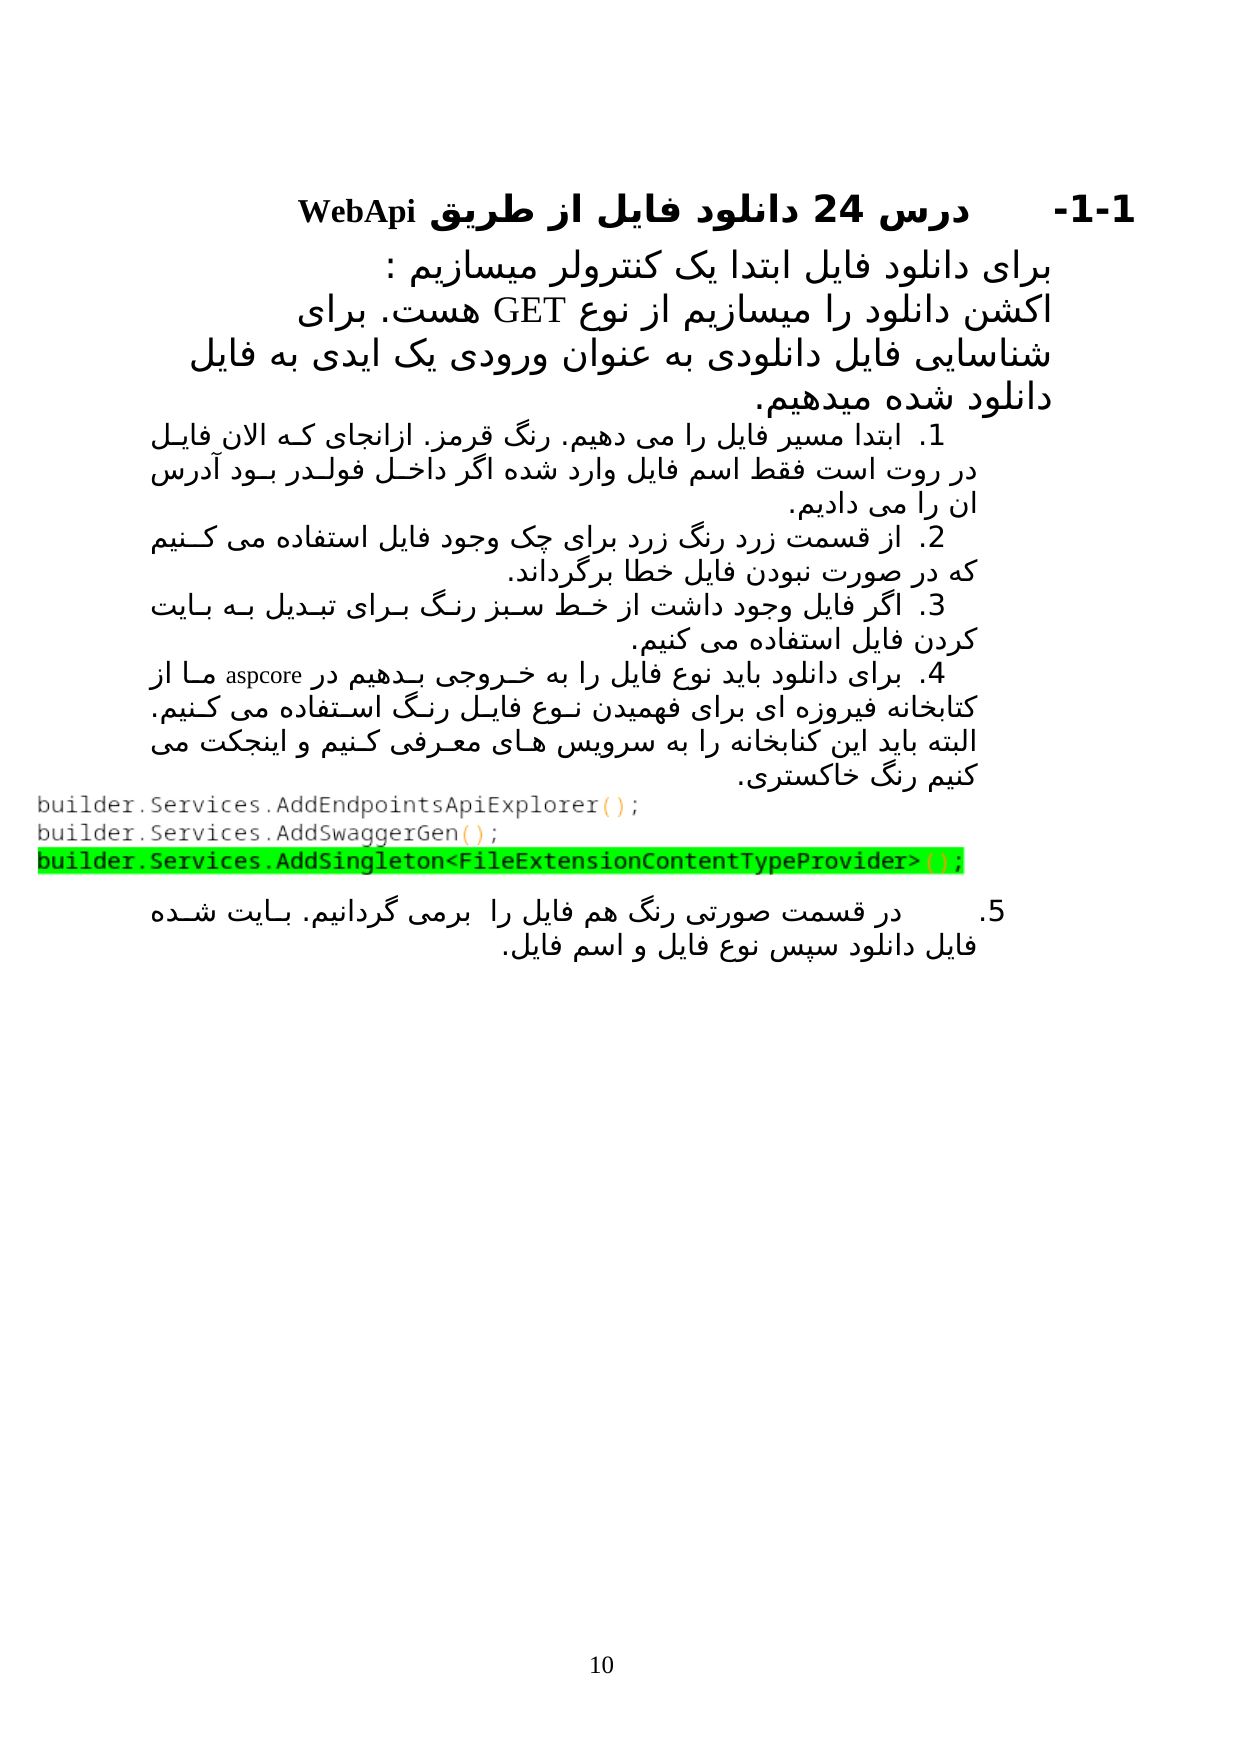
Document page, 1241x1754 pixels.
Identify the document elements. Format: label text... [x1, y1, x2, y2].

text اگر فایل وجود داشت از خط سبز رنگ برای تبدیل به بایت کردن فایل استفاده می کنیم. [150, 588, 978, 656]
text در قسمت صورتی رنگ هم فایل را برمی گردانیم. بایت شده فایل دانلود سپس نوع فایل و اسم فایل. [150, 894, 978, 962]
text برای دانلود فایل ابتدا یک کنترولر میسازیم : [150, 244, 1053, 287]
text برای دانلود باید نوع فایل را به خروجی بدهیم در aspcore ما از کتابخانه فیروزه ای برای فهمیدن نوع فایل رنگ استفاده می کنیم. البته باید این کنابخانه را به سرویس های معرفی کنیم و اینجکت می کنیم رنگ خاکستری. [150, 656, 978, 792]
text از قسمت زرد رنگ زرد برای چک وجود فایل استفاده می کنیم که در صورت نبودن فایل خطا برگرداند. [150, 520, 978, 588]
text اکشن دانلود را میسازیم از نوع GET هست. برای شناسایی فایل دانلودی به عنوان ورودی یک ایدی به فایل دانلود شده میدهیم. [150, 287, 1053, 418]
text درس 24 دانلود فایل از طریق WebApi [150, 187, 1053, 231]
text ابتدا مسیر فایل را می دهیم. رنگ قرمز. ازانجای که الان فایل در روت است فقط اسم فایل وارد شده اگر داخل فولدر بود آدرس ان را می دادیم. [150, 418, 978, 520]
